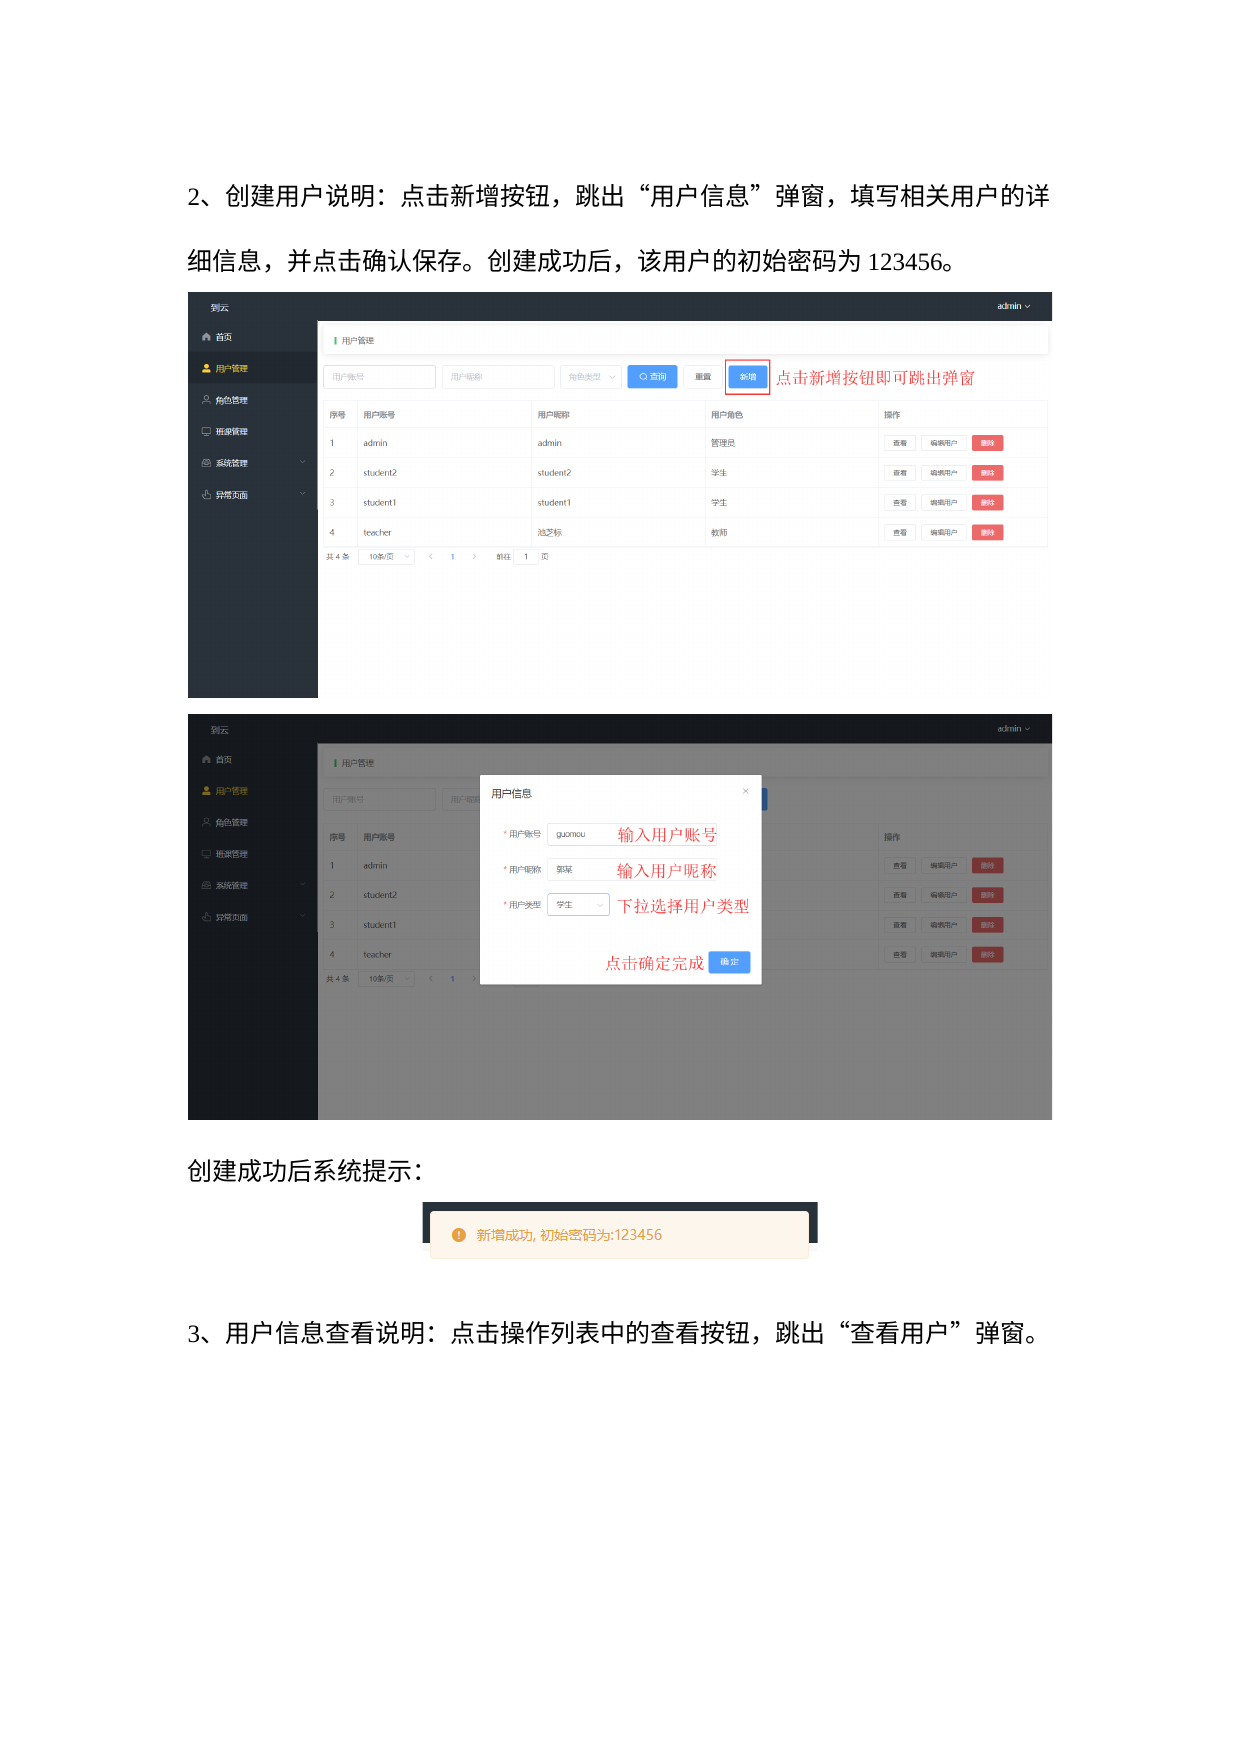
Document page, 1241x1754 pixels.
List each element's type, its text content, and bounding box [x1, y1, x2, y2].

picture [188, 714, 1053, 1120]
text 创建成功后系统提示： [187, 1137, 1053, 1202]
picture [188, 292, 1053, 698]
text 3、用户信息查看说明：点击操作列表中的查看按钮，跳出“查看用户”弹窗。 [187, 1299, 1053, 1364]
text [187, 162, 1053, 292]
picture [422, 1202, 818, 1270]
